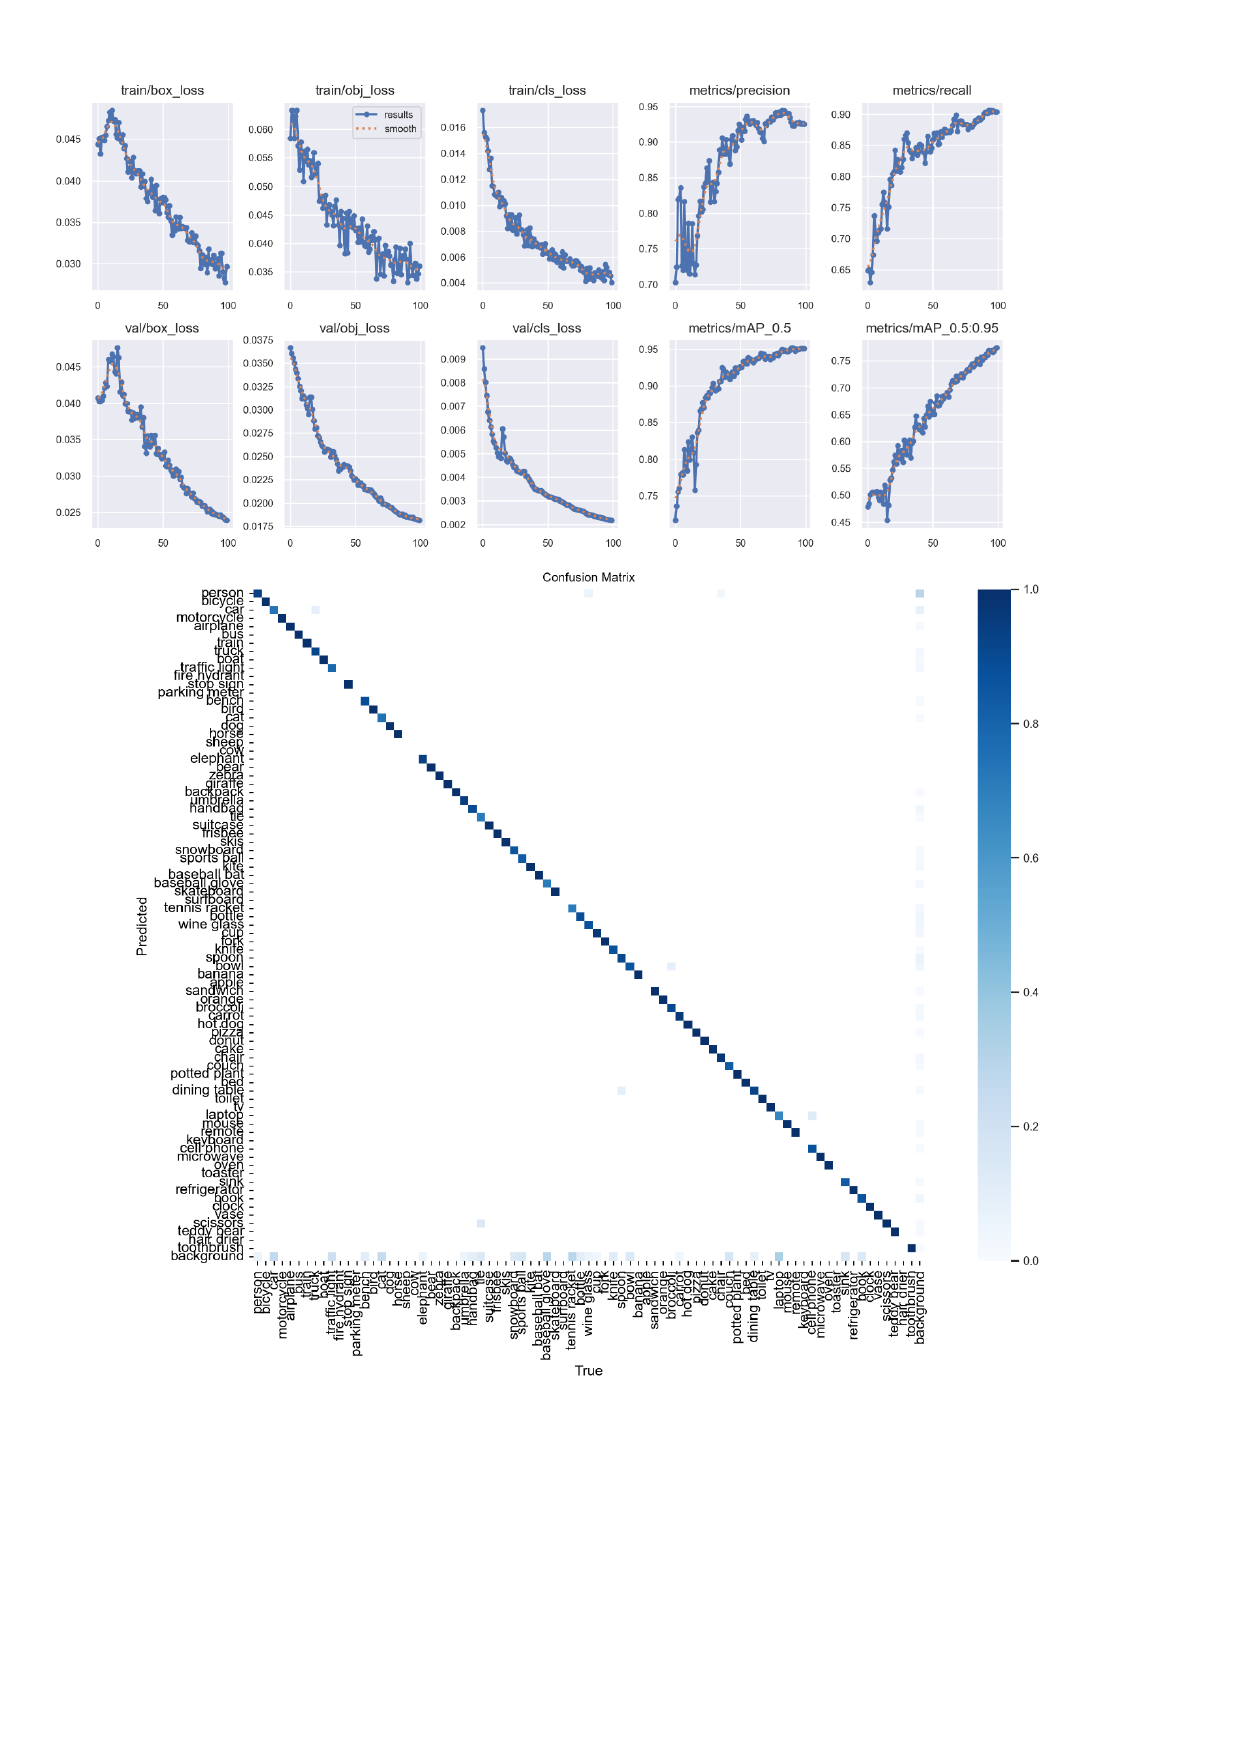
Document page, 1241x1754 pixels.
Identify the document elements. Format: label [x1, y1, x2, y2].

picture [44, 73, 1152, 1391]
